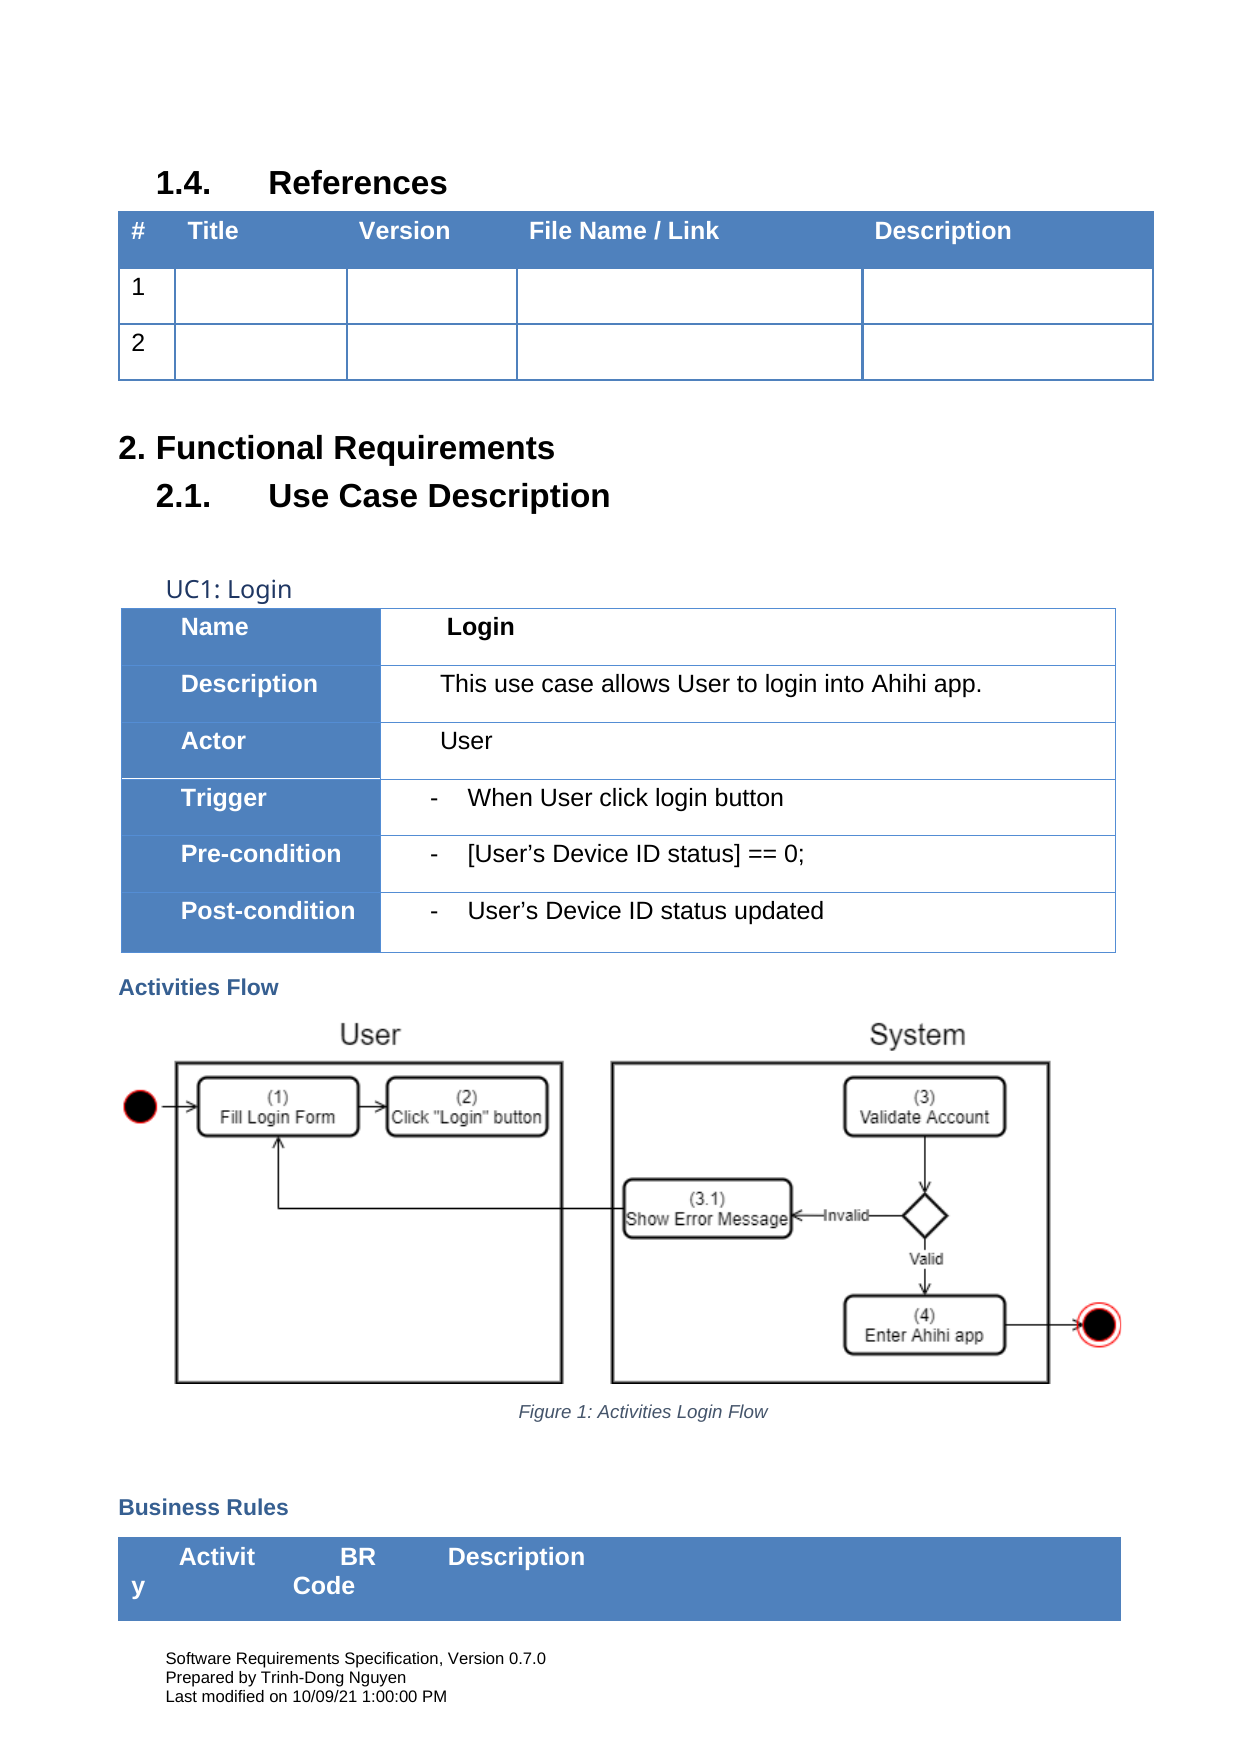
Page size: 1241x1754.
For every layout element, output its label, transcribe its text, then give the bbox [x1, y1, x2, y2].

table_cell Pre-condition [122, 836, 380, 892]
table_cell [176, 269, 346, 323]
table_header File Name / Link [518, 213, 861, 267]
subtitle Functional Requirements [118, 428, 1122, 467]
table_cell Post-condition [122, 893, 380, 952]
table_cell 1 [120, 269, 174, 323]
table_cell [518, 269, 861, 323]
table_cell [348, 325, 516, 378]
subtitle UC1: Login [118, 571, 1122, 605]
table_header BR Code [282, 1539, 388, 1619]
table_header Version [348, 213, 516, 267]
table_cell [864, 325, 1152, 378]
table_header Activity [120, 1539, 280, 1619]
table_cell Trigger [122, 780, 380, 835]
subtitle Activities Flow [118, 973, 1122, 1000]
table_header Description [864, 213, 1152, 267]
table_cell This use case allows User to login into Ahihi app. [381, 666, 1115, 722]
table_header Description [390, 1539, 1119, 1619]
subtitle Business Rules [118, 1494, 1122, 1520]
table_header Name [122, 609, 380, 665]
table_cell Description [122, 666, 380, 722]
subtitle References [156, 163, 1122, 202]
table_header # [120, 213, 174, 267]
subtitle Use Case Description [156, 476, 1122, 514]
table_cell [348, 269, 516, 323]
table_header Title [176, 213, 346, 267]
picture [118, 1016, 1122, 1384]
table_cell User’s Device ID status updated [381, 893, 1115, 952]
text Figure 1: Activities Login Flow [118, 1401, 1122, 1422]
table_cell [864, 269, 1152, 323]
table_cell Actor [122, 723, 380, 778]
table_header Login [381, 609, 1115, 665]
table_cell [518, 325, 861, 378]
table_cell [User’s Device ID status] == 0; [381, 836, 1115, 892]
table_cell [176, 325, 346, 378]
table_cell When User click login button [381, 780, 1115, 835]
table_cell 2 [120, 325, 174, 378]
table_cell User [381, 723, 1115, 778]
